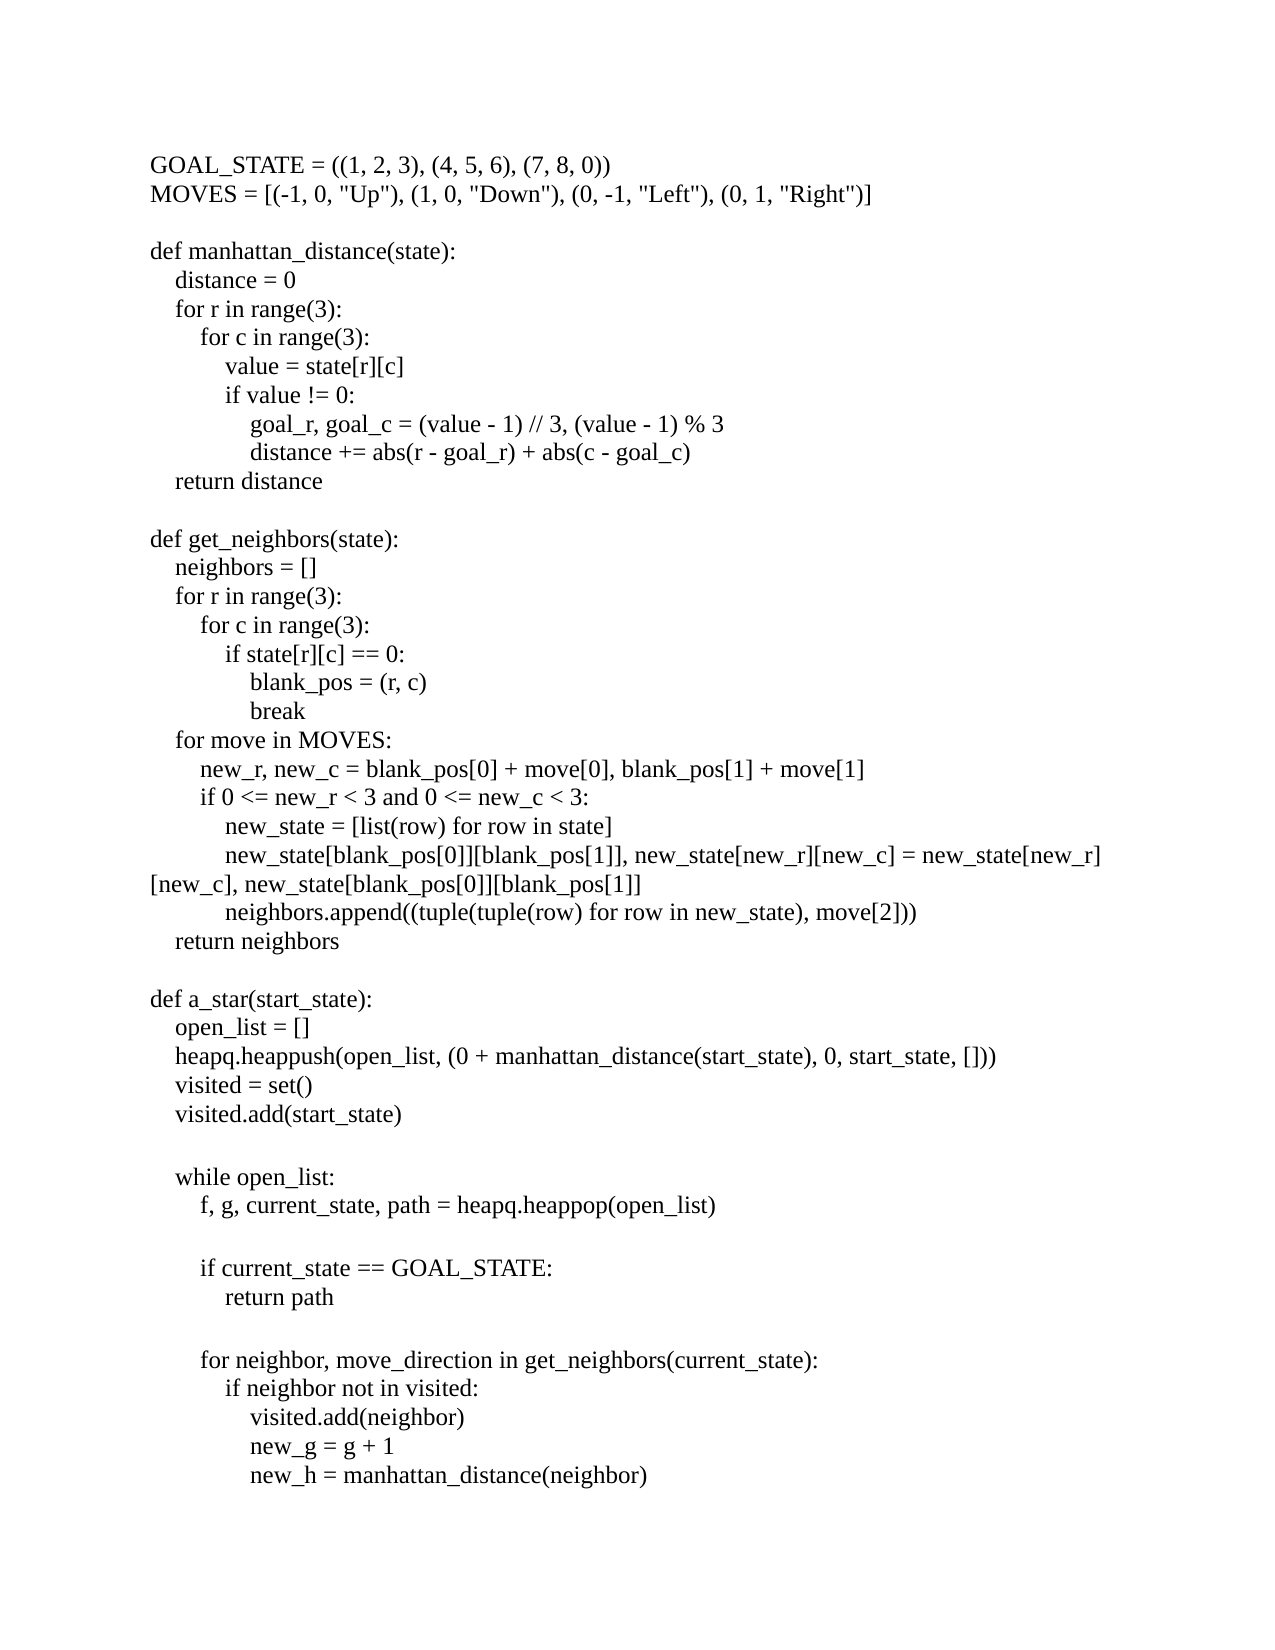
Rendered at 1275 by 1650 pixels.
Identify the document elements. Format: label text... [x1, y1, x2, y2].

text new_state = [list(row) for row in state] [150, 811, 1125, 840]
text if 0 <= new_r < 3 and 0 <= new_c < 3: [150, 782, 1125, 811]
text blank_pos = (r, c) [150, 667, 1125, 696]
text return neighbors [150, 926, 1125, 955]
text for neighbor, move_direction in get_neighbors(current_state): [150, 1345, 1125, 1373]
text break [150, 696, 1125, 725]
text for c in range(3): [150, 322, 1125, 351]
text visited.add(neighbor) [150, 1402, 1125, 1431]
text for r in range(3): [150, 294, 1125, 322]
text return path [150, 1282, 1125, 1311]
text return distance [150, 466, 1125, 495]
text if current_state == GOAL_STATE: [150, 1253, 1125, 1282]
text new_state[blank_pos[0]][blank_pos[1]], new_state[new_r][new_c] = new_state[new_r][new_c], new_state[blank_pos[0]][blank_pos[1]] [150, 840, 1125, 897]
text def a_star(start_state): [150, 984, 1125, 1012]
text new_h = manhattan_distance(neighbor) [150, 1460, 1125, 1488]
text if neighbor not in visited: [150, 1373, 1125, 1402]
text def manhattan_distance(state): [150, 236, 1125, 265]
text f, g, current_state, path = heapq.heappop(open_list) [150, 1190, 1125, 1219]
text distance += abs(r - goal_r) + abs(c - goal_c) [150, 437, 1125, 466]
text def get_neighbors(state): [150, 524, 1125, 552]
text while open_list: [150, 1162, 1125, 1190]
text for move in MOVES: [150, 725, 1125, 754]
text if state[r][c] == 0: [150, 639, 1125, 667]
text visited.add(start_state) [150, 1099, 1125, 1127]
text goal_r, goal_c = (value - 1) // 3, (value - 1) % 3 [150, 409, 1125, 437]
text MOVES = [(-1, 0, "Up"), (1, 0, "Down"), (0, -1, "Left"), (0, 1, "Right")] [150, 179, 1125, 207]
text if value != 0: [150, 380, 1125, 409]
text neighbors.append((tuple(tuple(row) for row in new_state), move[2])) [150, 897, 1125, 926]
text distance = 0 [150, 265, 1125, 294]
text for r in range(3): [150, 581, 1125, 610]
text new_r, new_c = blank_pos[0] + move[0], blank_pos[1] + move[1] [150, 754, 1125, 782]
text visited = set() [150, 1070, 1125, 1099]
text open_list = [] [150, 1012, 1125, 1041]
text value = state[r][c] [150, 351, 1125, 380]
text for c in range(3): [150, 610, 1125, 639]
text new_g = g + 1 [150, 1431, 1125, 1460]
text neighbors = [] [150, 552, 1125, 581]
text heapq.heappush(open_list, (0 + manhattan_distance(start_state), 0, start_state, [])) [150, 1041, 1125, 1070]
text GOAL_STATE = ((1, 2, 3), (4, 5, 6), (7, 8, 0)) [150, 150, 1125, 179]
